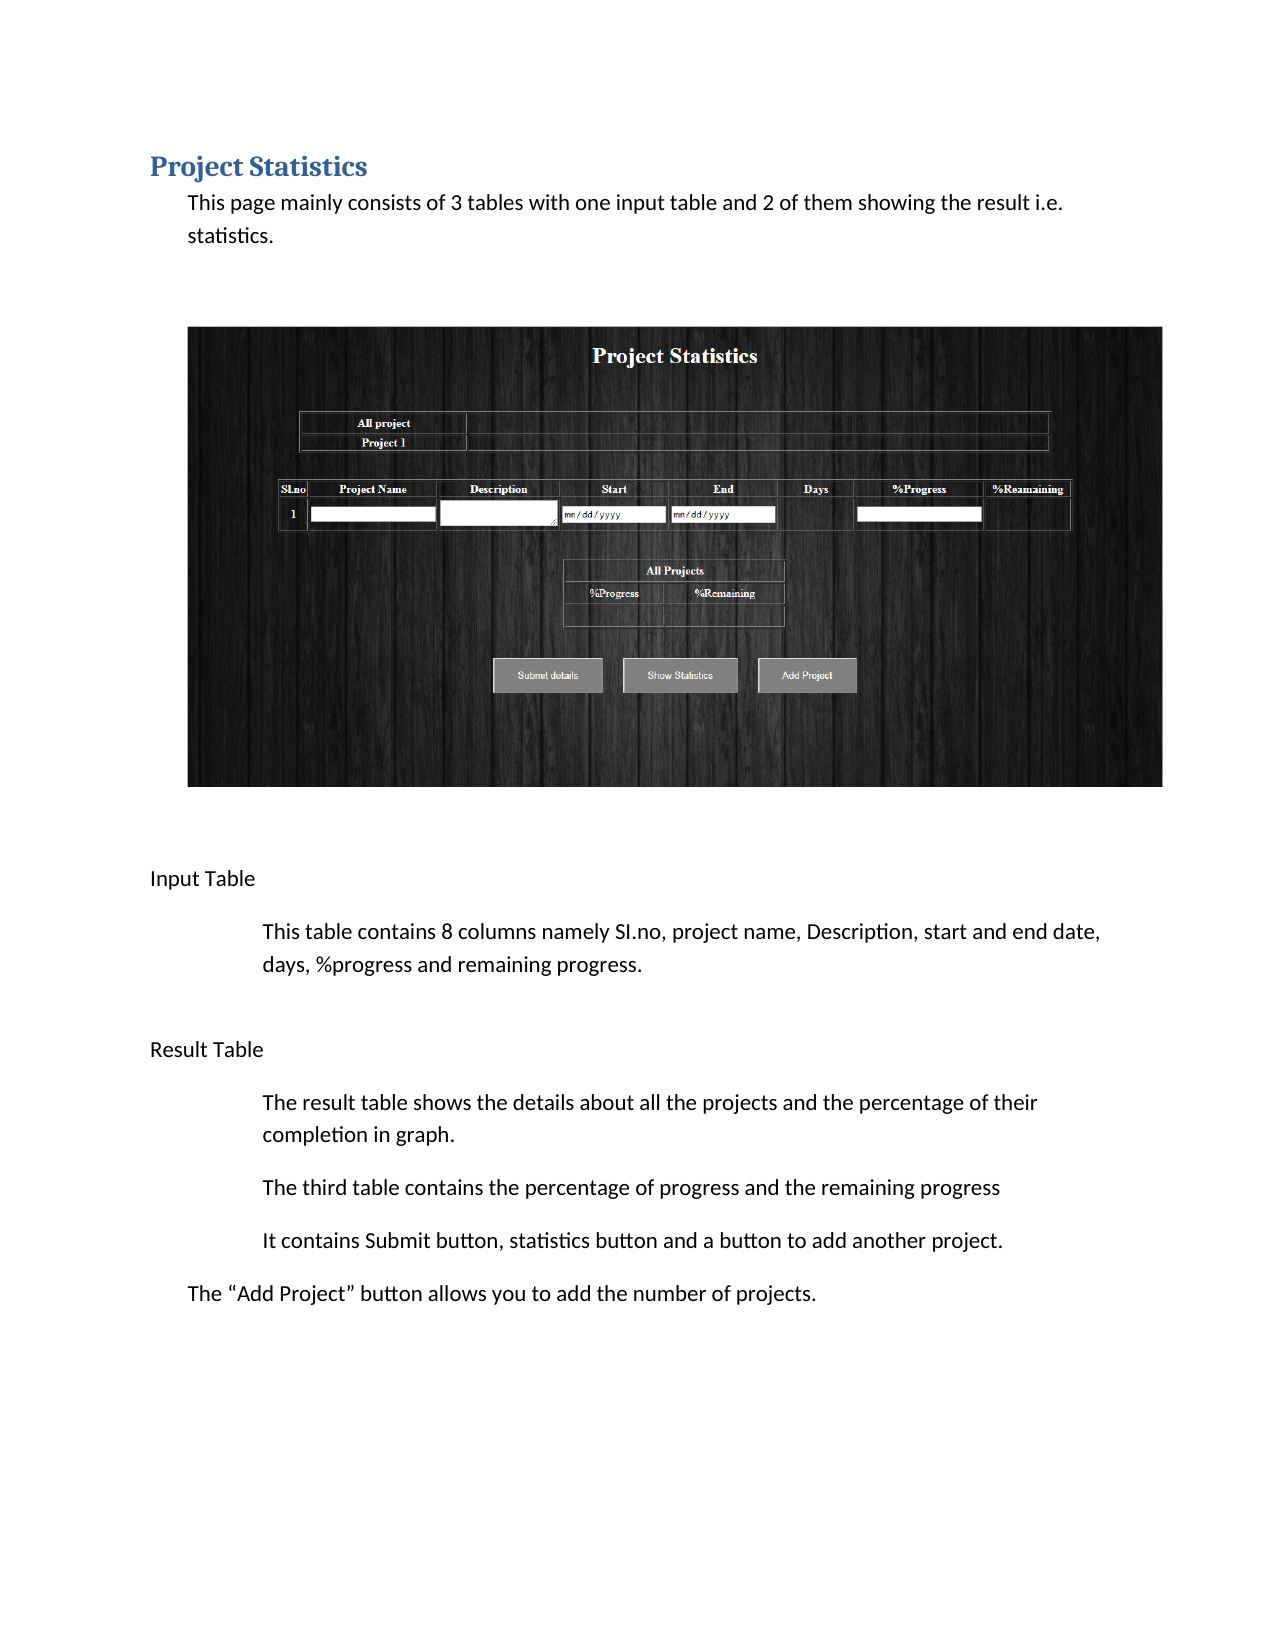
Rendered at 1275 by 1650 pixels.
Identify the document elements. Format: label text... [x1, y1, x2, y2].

text The result table shows the details about all the projects and the percentage of their completion in graph. [262, 1088, 1125, 1148]
text Result Table [150, 1035, 1125, 1063]
list This table contains 8 columns namely SI.no, project name, Description, start and end date, days, %progress and remaining progress. [262, 917, 1125, 978]
text This page mainly consists of 3 tables with one input table and 2 of them showing the result i.e. statistics. [187, 188, 1125, 249]
subtitle Project Statistics [150, 150, 1125, 183]
text The “Add Project” button allows you to add the number of projects. [187, 1279, 1125, 1307]
list It contains Submit button, statistics button and a button to add another project. [262, 1226, 1125, 1254]
picture [187, 326, 1163, 787]
text Input Table [150, 864, 1125, 892]
text The third table contains the percentage of progress and the remaining progress [262, 1173, 1125, 1201]
